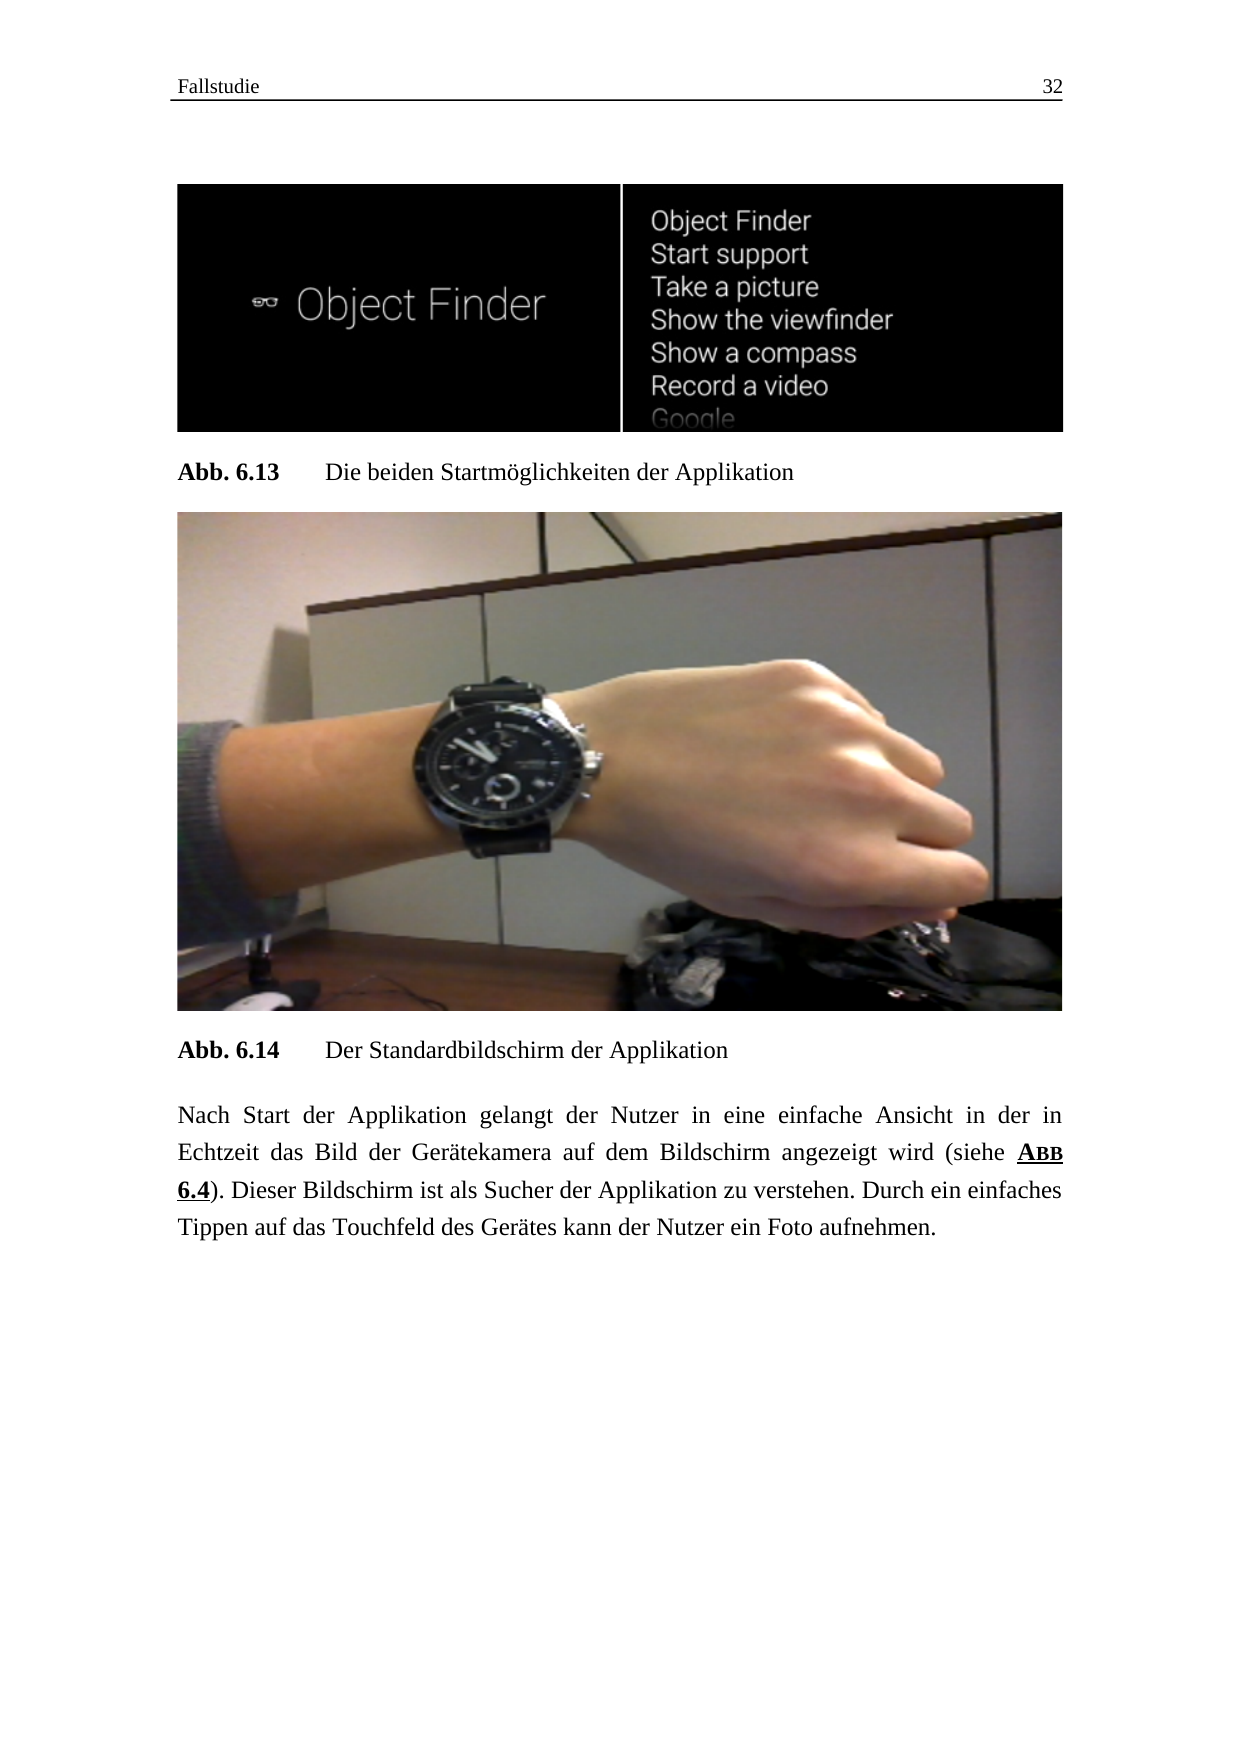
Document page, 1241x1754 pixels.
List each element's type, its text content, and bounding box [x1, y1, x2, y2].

picture [177, 512, 1063, 1011]
text Nach Start der Applikation gelangt der Nutzer in eine einfache Ansicht in der in Echtzeit das Bild der Gerätekamera auf dem Bildschirm angezeigt wird (siehe Abb 6.4). Dieser Bildschirm ist als Sucher der Applikation zu verstehen. Durch ein einfaches Tippen auf das Touchfeld des Gerätes kann der Nutzer ein Foto aufnehmen. [177, 1091, 1063, 1241]
picture [177, 184, 1064, 432]
